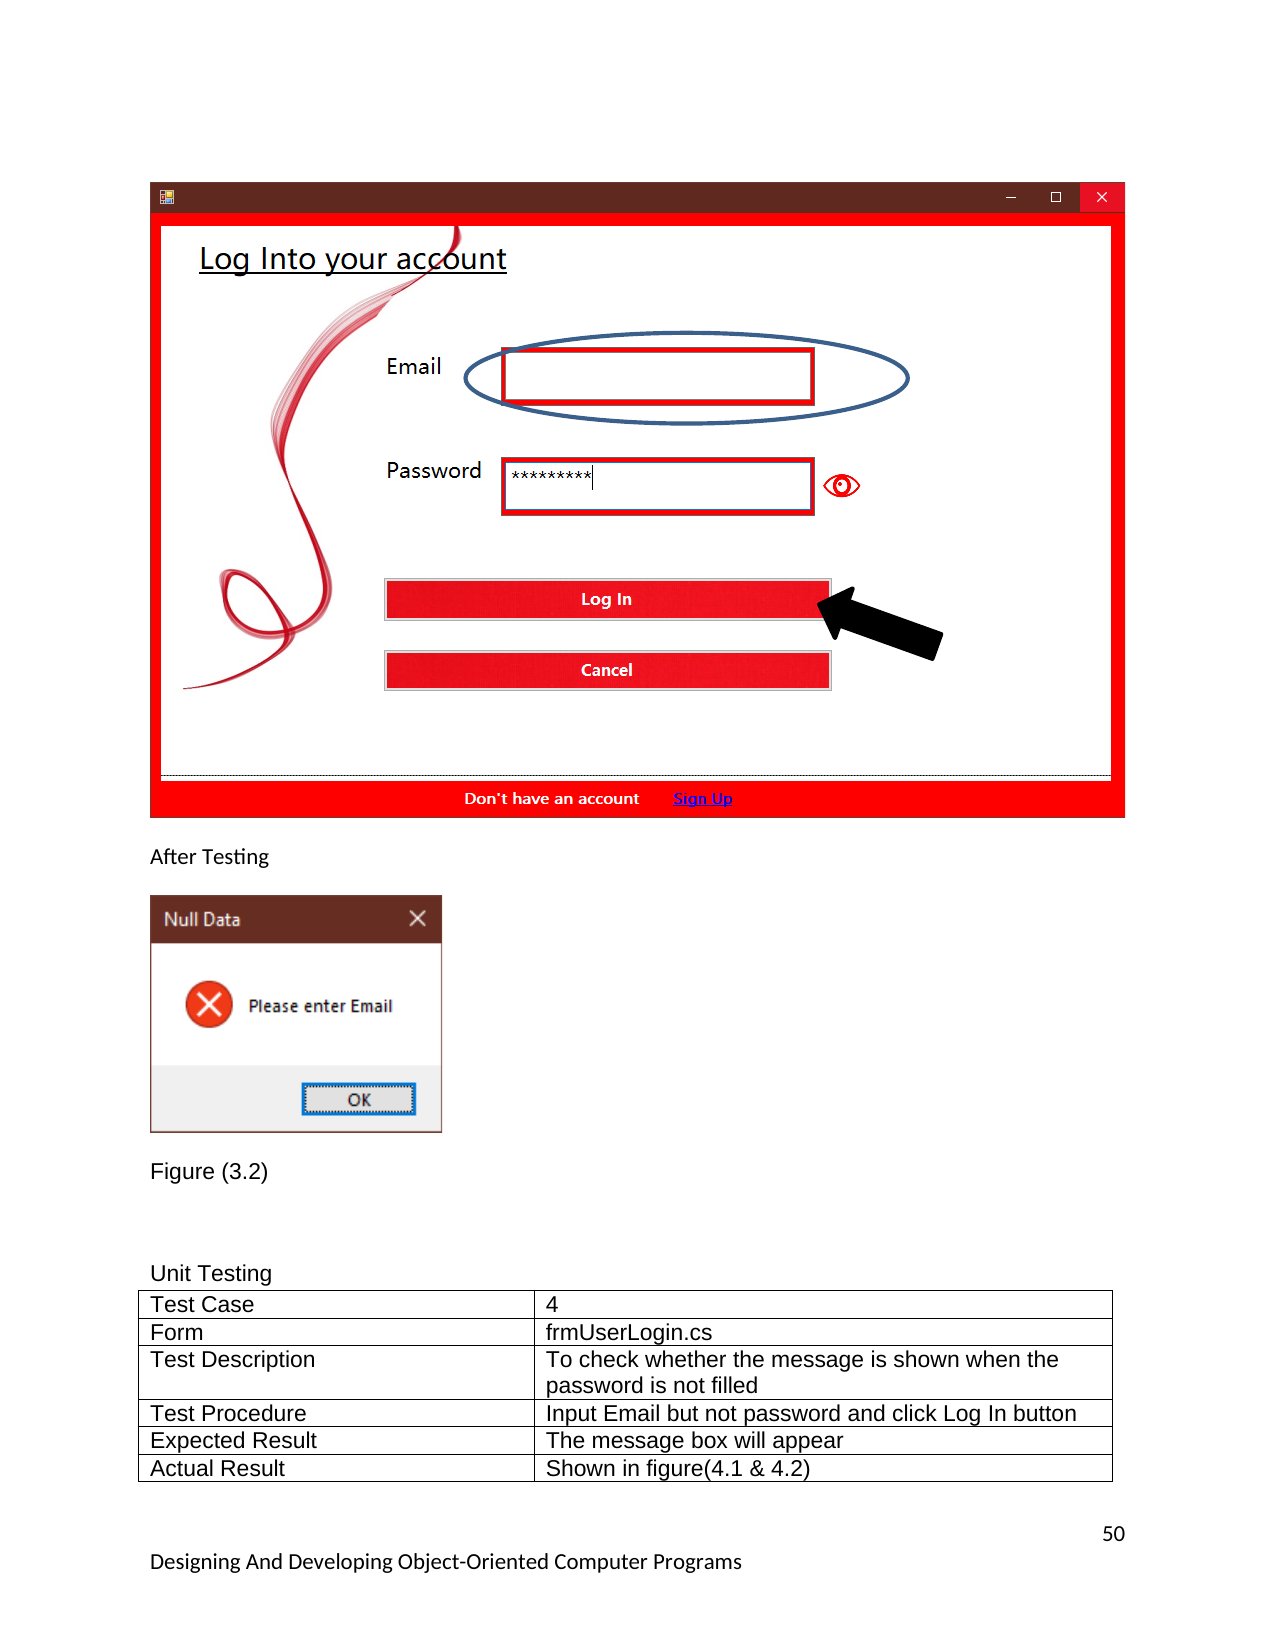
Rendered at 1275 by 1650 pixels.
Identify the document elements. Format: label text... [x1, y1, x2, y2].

table_cell Actual Result [139, 1455, 534, 1481]
picture [150, 182, 1125, 818]
table_header 4 [535, 1291, 1112, 1318]
text After Testing [150, 842, 1125, 871]
table_cell To check whether the message is shown when the password is not filled [535, 1346, 1112, 1399]
table_cell Form [139, 1319, 534, 1345]
table_cell frmUserLogin.cs [535, 1319, 1112, 1345]
table_header Test Case [139, 1291, 534, 1318]
table_cell Test Procedure [139, 1400, 534, 1426]
table_cell Input Email but not password and click Log In button [535, 1400, 1112, 1426]
table_cell The message box will appear [535, 1427, 1112, 1454]
picture [150, 895, 443, 1133]
text Figure (3.2) [150, 1158, 1125, 1184]
table_cell Expected Result [139, 1427, 534, 1454]
table_cell Shown in figure(4.1 & 4.2) [535, 1455, 1112, 1481]
subtitle Unit Testing [150, 1260, 1125, 1286]
table_cell Test Description [139, 1346, 534, 1399]
